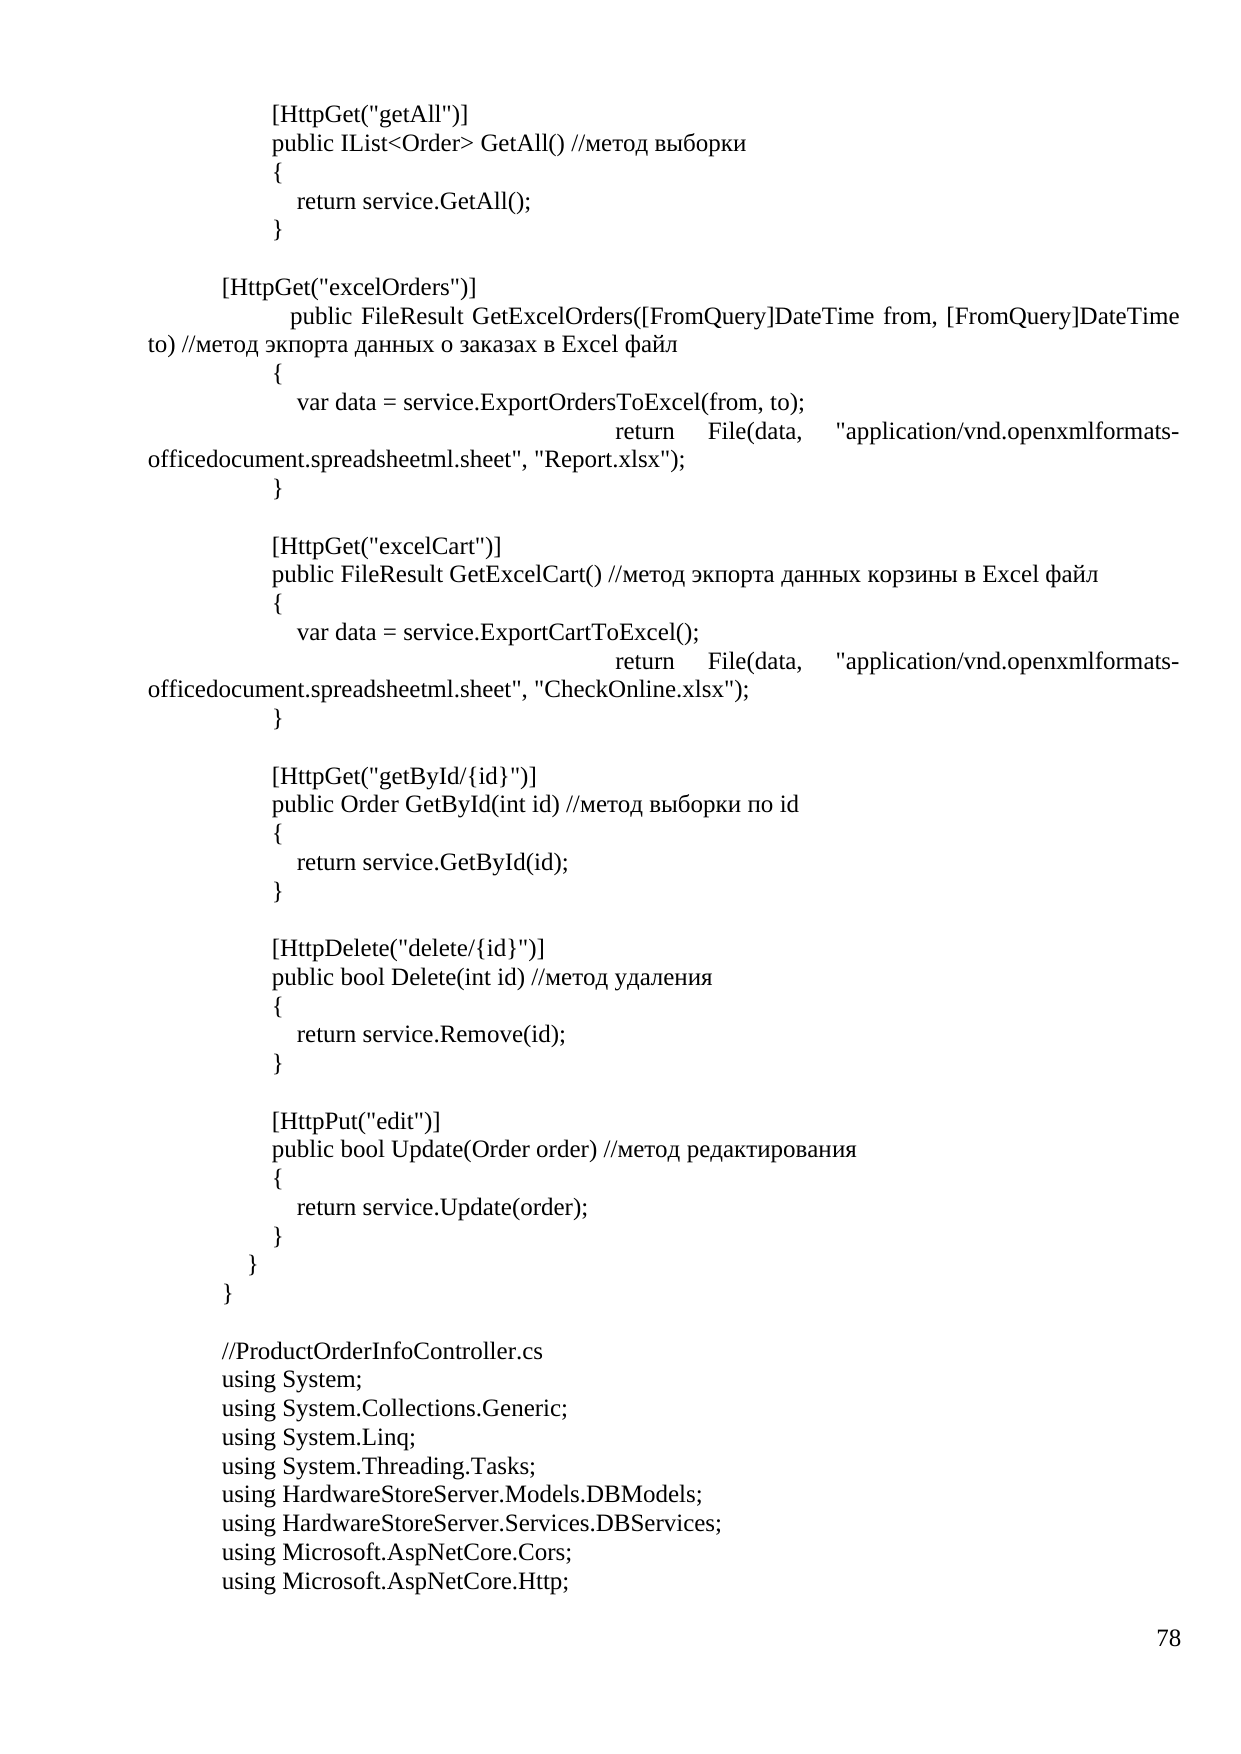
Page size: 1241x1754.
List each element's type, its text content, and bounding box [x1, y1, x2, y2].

text } [148, 1221, 1181, 1249]
text return service.GetAll(); [148, 186, 1181, 214]
text public FileResult GetExcelOrders([FromQuery]DateTime from, [FromQuery]DateTime to) //метод экпорта данных о заказах в Excel файл [148, 301, 1181, 358]
text } [148, 1278, 1181, 1307]
text { [148, 818, 1181, 847]
text } [148, 214, 1181, 243]
text using System.Threading.Tasks; [148, 1451, 1181, 1479]
text [HttpGet("getAll")] [148, 99, 1181, 128]
text var data = service.ExportOrdersToExcel(from, to); [148, 387, 1181, 416]
text [HttpPut("edit")] [148, 1106, 1181, 1134]
text using System; [148, 1364, 1181, 1393]
text public bool Delete(int id) //метод удаления [148, 962, 1181, 991]
text using Microsoft.AspNetCore.Cors; [148, 1537, 1181, 1566]
text using Microsoft.AspNetCore.Http; [148, 1566, 1181, 1594]
text } [148, 473, 1181, 502]
text [HttpDelete("delete/{id}")] [148, 933, 1181, 962]
text } [148, 876, 1181, 904]
text //ProductOrderInfoController.cs [148, 1336, 1181, 1364]
text } [148, 1249, 1181, 1278]
text public FileResult GetExcelCart() //метод экпорта данных корзины в Excel файл [148, 559, 1181, 588]
text public Order GetById(int id) //метод выборки по id [148, 789, 1181, 818]
text } [148, 703, 1181, 732]
text return File(data, "application/vnd.openxmlformats-officedocument.spreadsheetml.sheet", "Report.xlsx"); [148, 416, 1181, 473]
text { [148, 358, 1181, 387]
text { [148, 1163, 1181, 1192]
text using System.Collections.Generic; [148, 1393, 1181, 1422]
text public bool Update(Order order) //метод редактирования [148, 1134, 1181, 1163]
text return File(data, "application/vnd.openxmlformats-officedocument.spreadsheetml.sheet", "CheckOnline.xlsx"); [148, 646, 1181, 703]
text [HttpGet("excelCart")] [148, 531, 1181, 559]
text return service.Update(order); [148, 1192, 1181, 1221]
text return service.GetById(id); [148, 847, 1181, 876]
text [HttpGet("getById/{id}")] [148, 761, 1181, 789]
text var data = service.ExportCartToExcel(); [148, 617, 1181, 646]
text [HttpGet("excelOrders")] [148, 272, 1181, 301]
text } [148, 1048, 1181, 1077]
text using HardwareStoreServer.Services.DBServices; [148, 1508, 1181, 1537]
text return service.Remove(id); [148, 1019, 1181, 1048]
text { [148, 157, 1181, 186]
text { [148, 991, 1181, 1019]
text { [148, 588, 1181, 617]
text using System.Linq; [148, 1422, 1181, 1451]
text public IList<Order> GetAll() //метод выборки [148, 128, 1181, 157]
text using HardwareStoreServer.Models.DBModels; [148, 1479, 1181, 1508]
